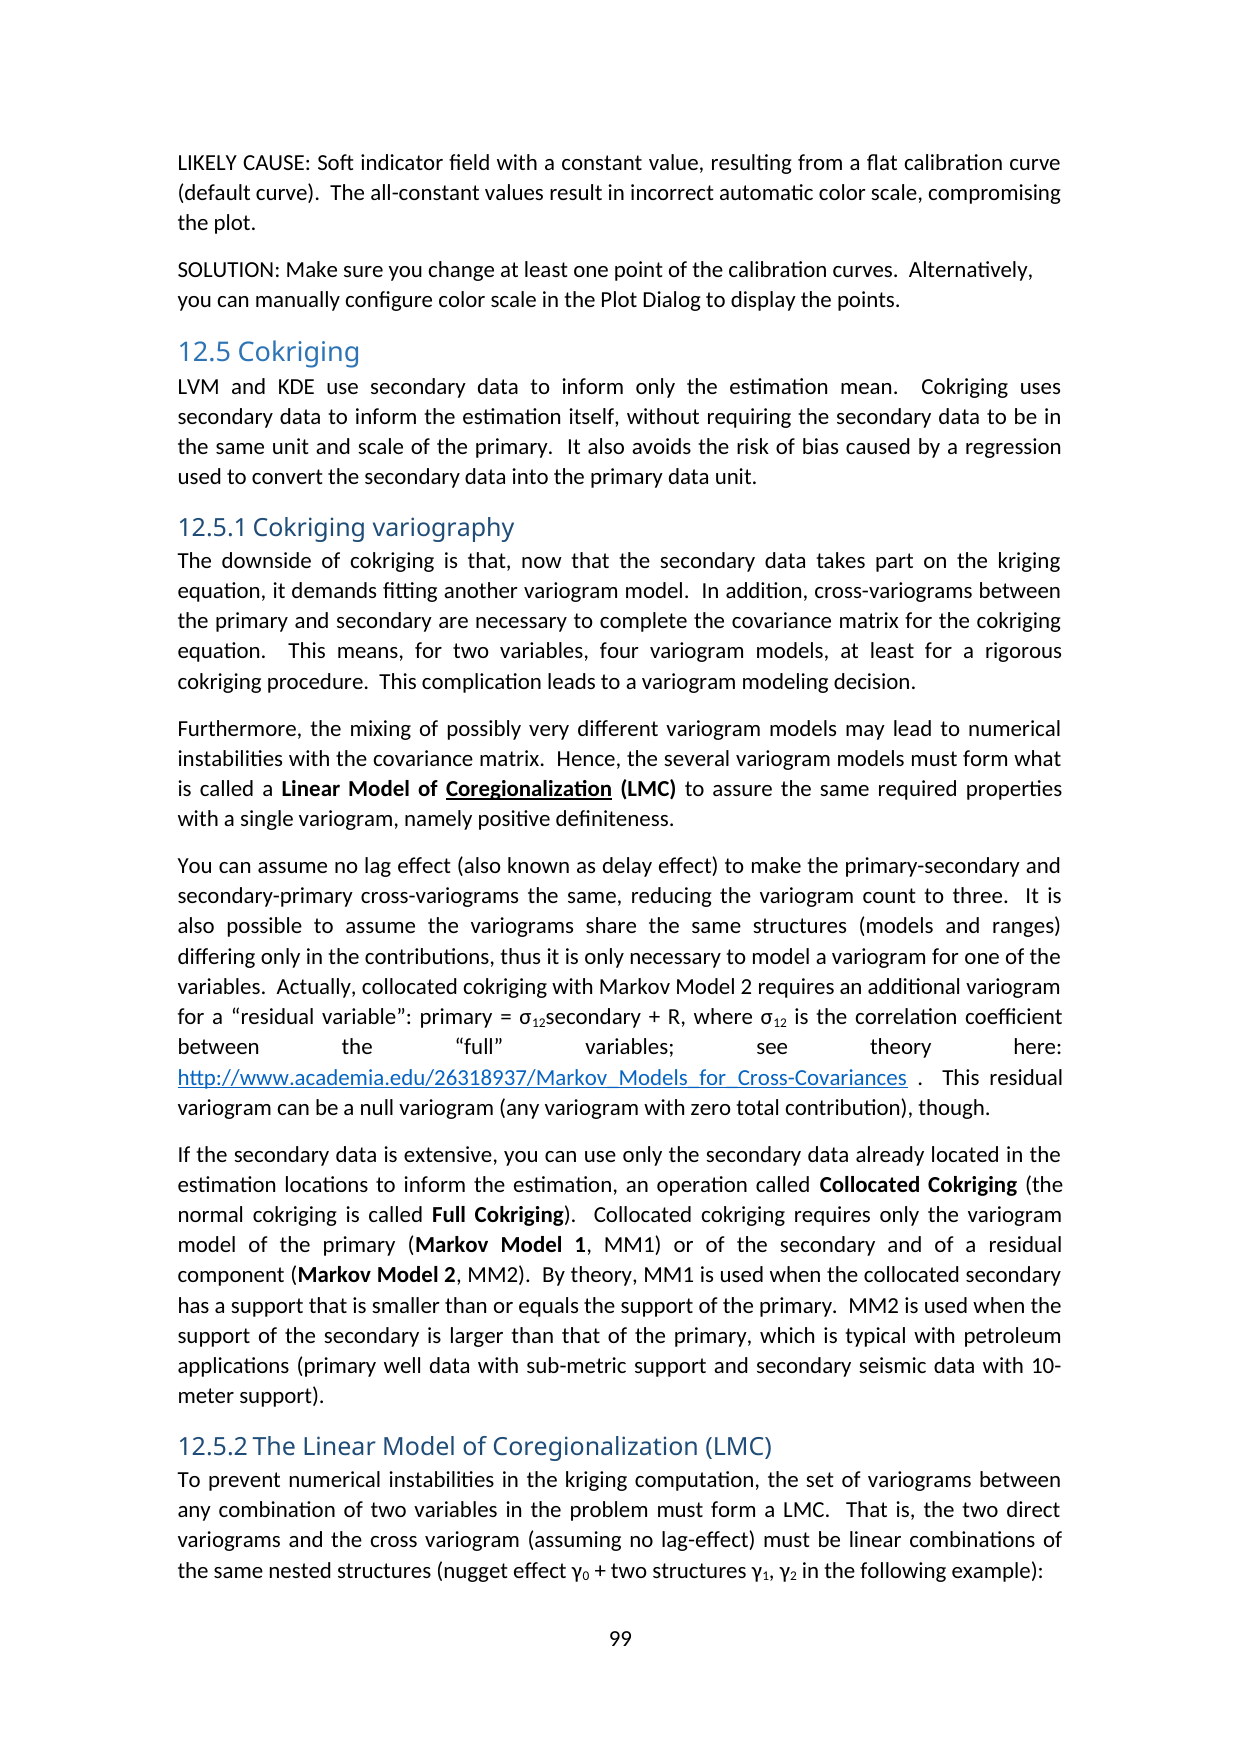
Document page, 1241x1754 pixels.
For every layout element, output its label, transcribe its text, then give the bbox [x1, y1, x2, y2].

text The downside of cokriging is that, now that the secondary data takes part on the kriging equation, it demands fitting another variogram model. In addition, cross-variograms between the primary and secondary are necessary to complete the covariance matrix for the cokriging equation. This means, for two variables, four variogram models, at least for a rigorous cokriging procedure. This complication leads to a variogram modeling decision. [177, 546, 1063, 695]
subtitle The Linear Model of Coregionalization (LMC) [177, 1428, 1063, 1462]
text SOLUTION: Make sure you change at least one point of the calibration curves. Alternatively, you can manually configure color scale in the Plot Dialog to display the points. [177, 255, 1063, 313]
subtitle Cokriging variography [177, 509, 1063, 543]
text Furthermore, the mixing of possibly very different variogram models may lead to numerical instabilities with the covariance matrix. Hence, the several variogram models must form what is called a Linear Model of Coregionalization (LMC) to assure the same required properties with a single variogram, namely positive definiteness. [177, 714, 1063, 832]
text You can assume no lag effect (also known as delay effect) to make the primary-secondary and secondary-primary cross-variograms the same, reducing the variogram count to three. It is also possible to assume the variograms share the same structures (models and ranges) differing only in the contributions, thus it is only necessary to model a variogram for one of the variables. Actually, collocated cokriging with Markov Model 2 requires an additional variogram for a “residual variable”: primary = σ12secondary + R, where σ12 is the correlation coefficient between the “full” variables; see theory here: http://www.academia.edu/26318937/Markov_Models_for_Cross-Covariances . This residual variogram can be a null variogram (any variogram with zero total contribution), though. [177, 851, 1063, 1121]
text To prevent numerical instabilities in the kriging computation, the set of variograms between any combination of two variables in the problem must form a LMC. That is, the two direct variograms and the cross variogram (assuming no lag-effect) must be linear combinations of the same nested structures (nugget effect γ0 + two structures γ1, γ2 in the following example): [177, 1465, 1063, 1584]
text LIKELY CAUSE: Soft indicator field with a constant value, resulting from a flat calibration curve (default curve). The all-constant values result in incorrect automatic color scale, compromising the plot. [177, 148, 1063, 236]
text If the secondary data is extensive, you can use only the secondary data already located in the estimation locations to inform the estimation, an operation called Collocated Cokriging (the normal cokriging is called Full Cokriging). Collocated cokriging requires only the variogram model of the primary (Markov Model 1, MM1) or of the secondary and of a residual component (Markov Model 2, MM2). By theory, MM1 is used when the collocated secondary has a support that is smaller than or equals the support of the primary. MM2 is used when the support of the secondary is larger than that of the primary, which is typical with petroleum applications (primary well data with sub-metric support and secondary seismic data with 10-meter support). [177, 1140, 1063, 1409]
subtitle Cokriging [177, 332, 1063, 369]
text LVM and KDE use secondary data to inform only the estimation mean. Cokriging uses secondary data to inform the estimation itself, without requiring the secondary data to be in the same unit and scale of the primary. It also avoids the risk of bias caused by a regression used to convert the secondary data into the primary data unit. [177, 372, 1063, 490]
